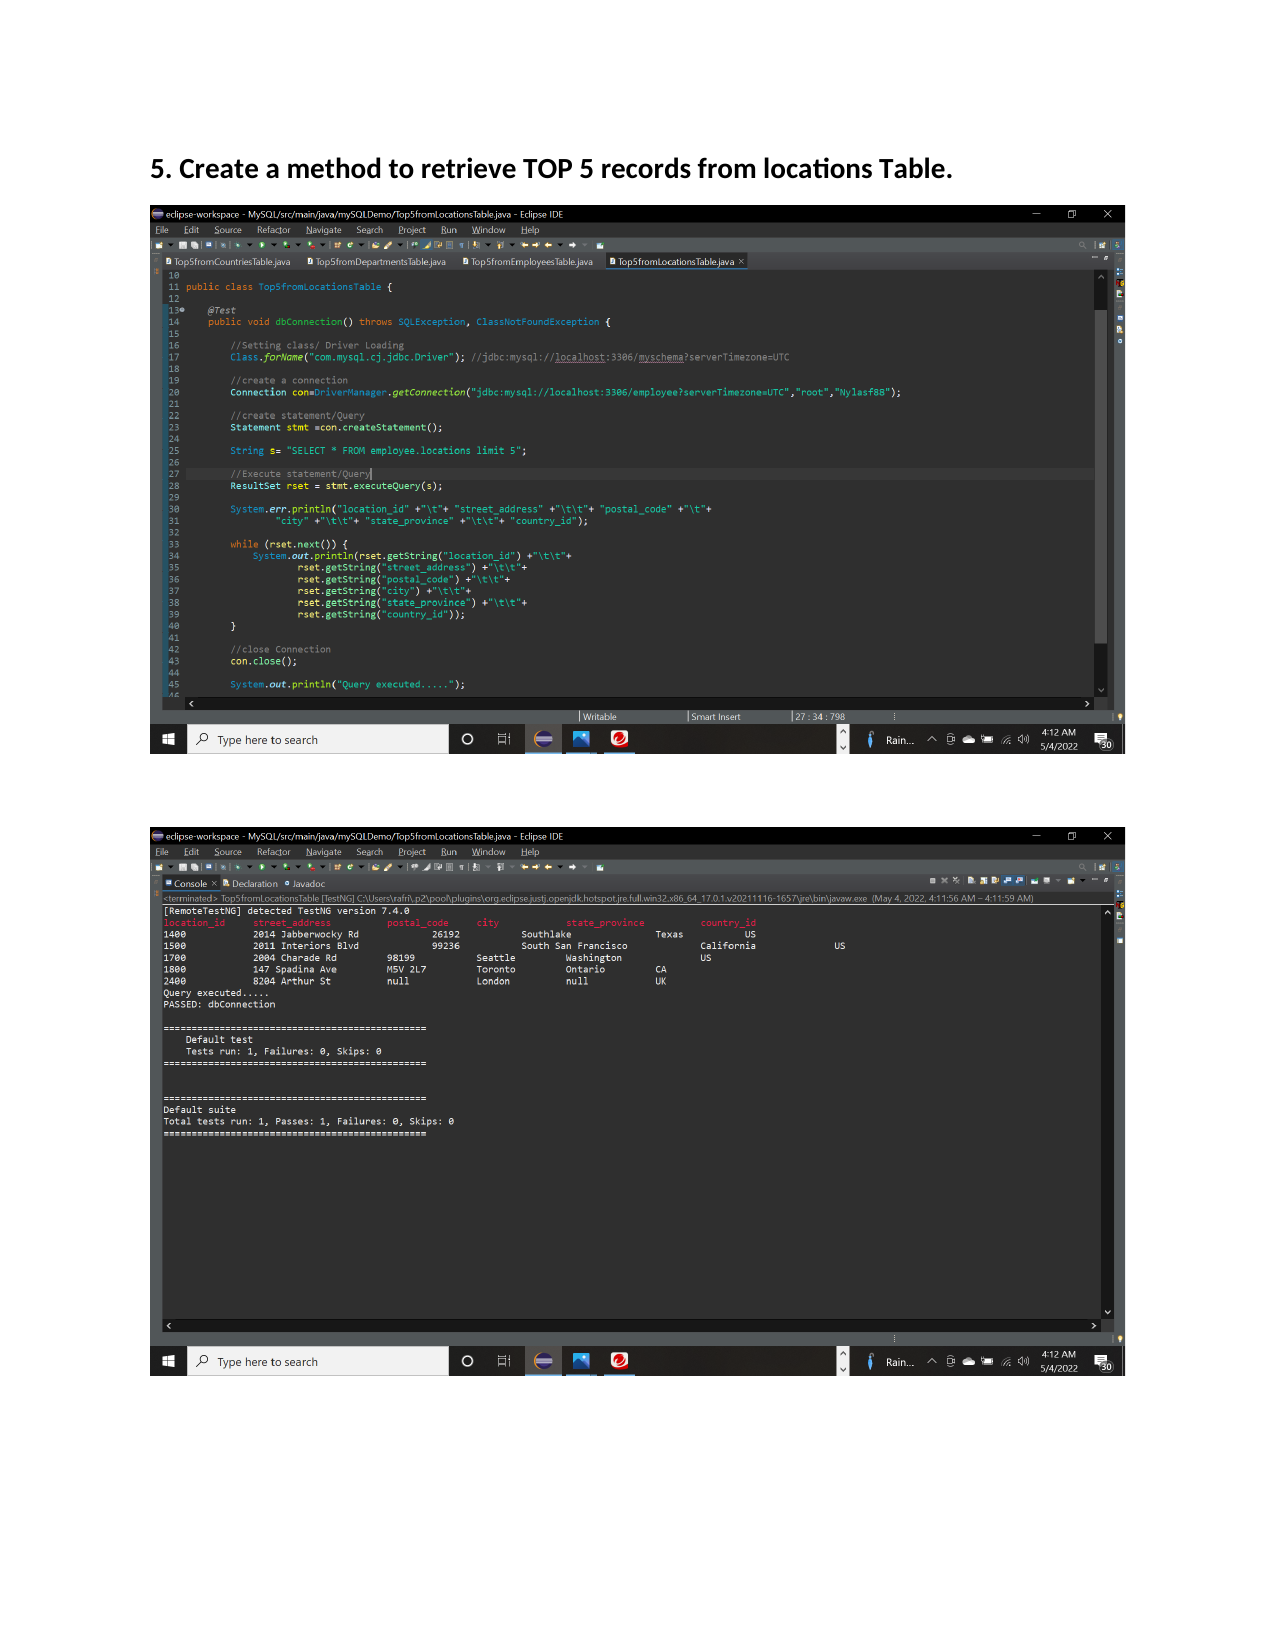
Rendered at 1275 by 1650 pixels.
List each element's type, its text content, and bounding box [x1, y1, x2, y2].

picture [150, 827, 1125, 1376]
text 5. Create a method to retrieve TOP 5 records from locations Table. [150, 150, 1125, 186]
picture [150, 205, 1125, 754]
